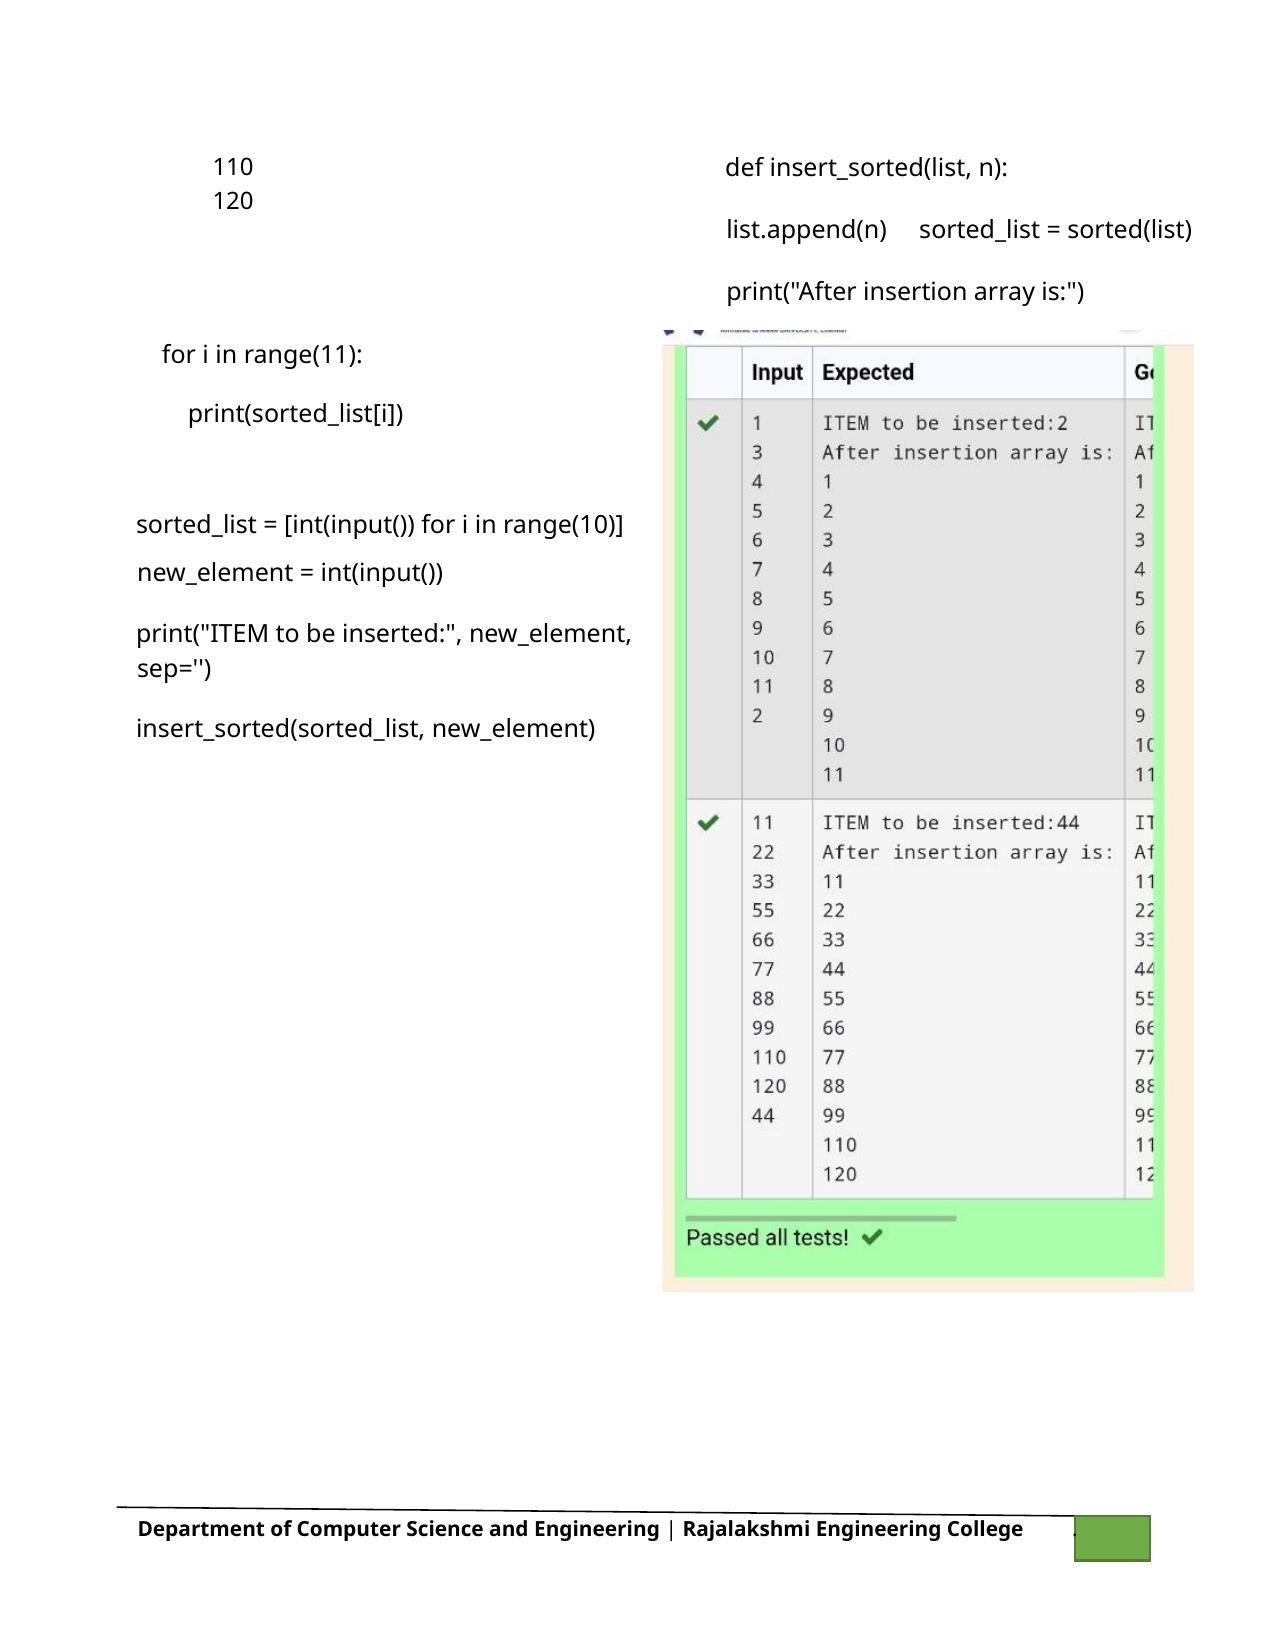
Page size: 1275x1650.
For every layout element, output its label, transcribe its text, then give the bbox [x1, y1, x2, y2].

text 120 [212, 184, 570, 217]
text def insert_sorted(list, n): list.append(n) sorted_list = sorted(list) print("After insertion array is:") [725, 150, 1200, 308]
text print("ITEM to be inserted:", new_element, sep='') [136, 616, 662, 685]
picture [662, 330, 1194, 1292]
text 110 [212, 150, 570, 183]
text sorted_list = [int(input()) for i in range(10)] new_element = int(input()) [136, 507, 662, 589]
text print(sorted_list[i]) [136, 395, 662, 429]
text insert_sorted(sorted_list, new_element) [136, 710, 662, 744]
text for i in range(11): [136, 336, 662, 371]
